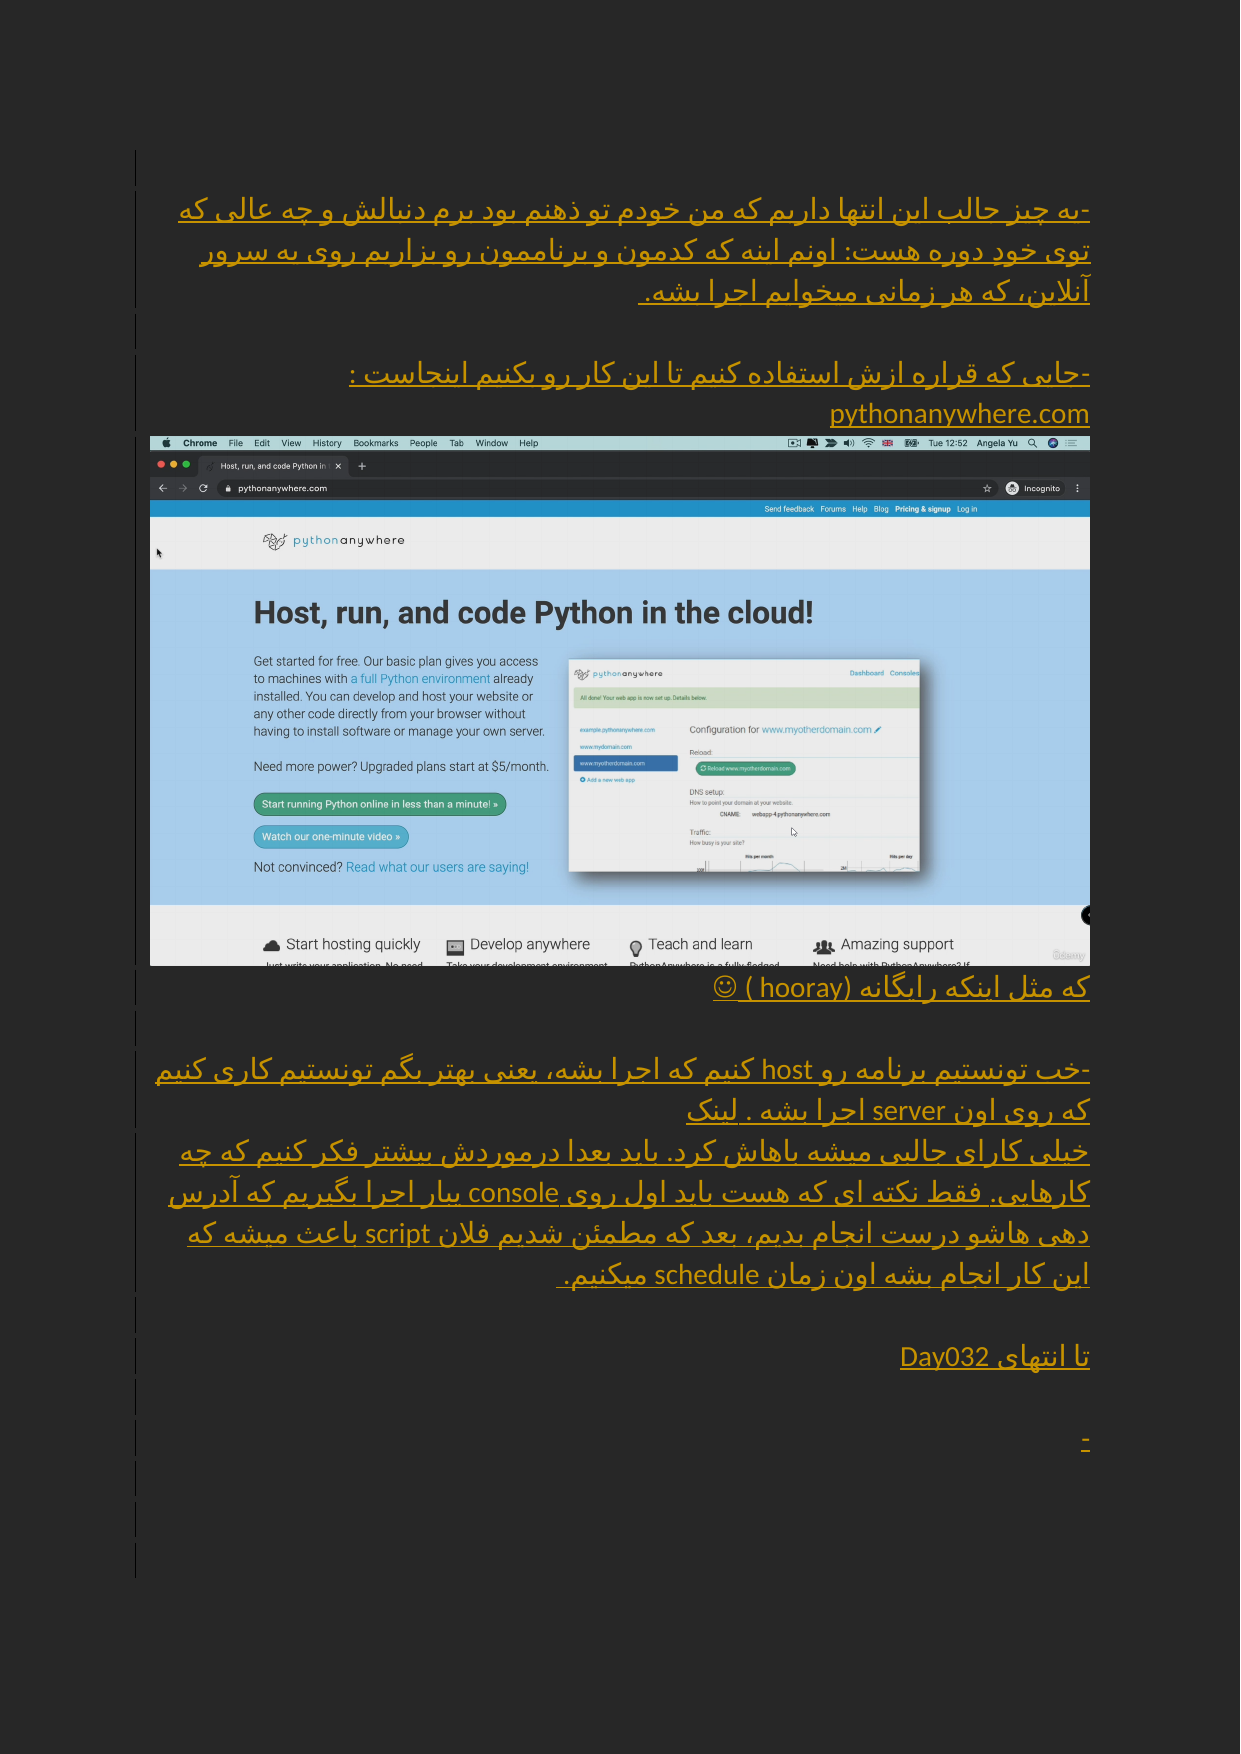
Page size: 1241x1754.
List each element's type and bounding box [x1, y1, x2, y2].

picture [150, 436, 1090, 966]
